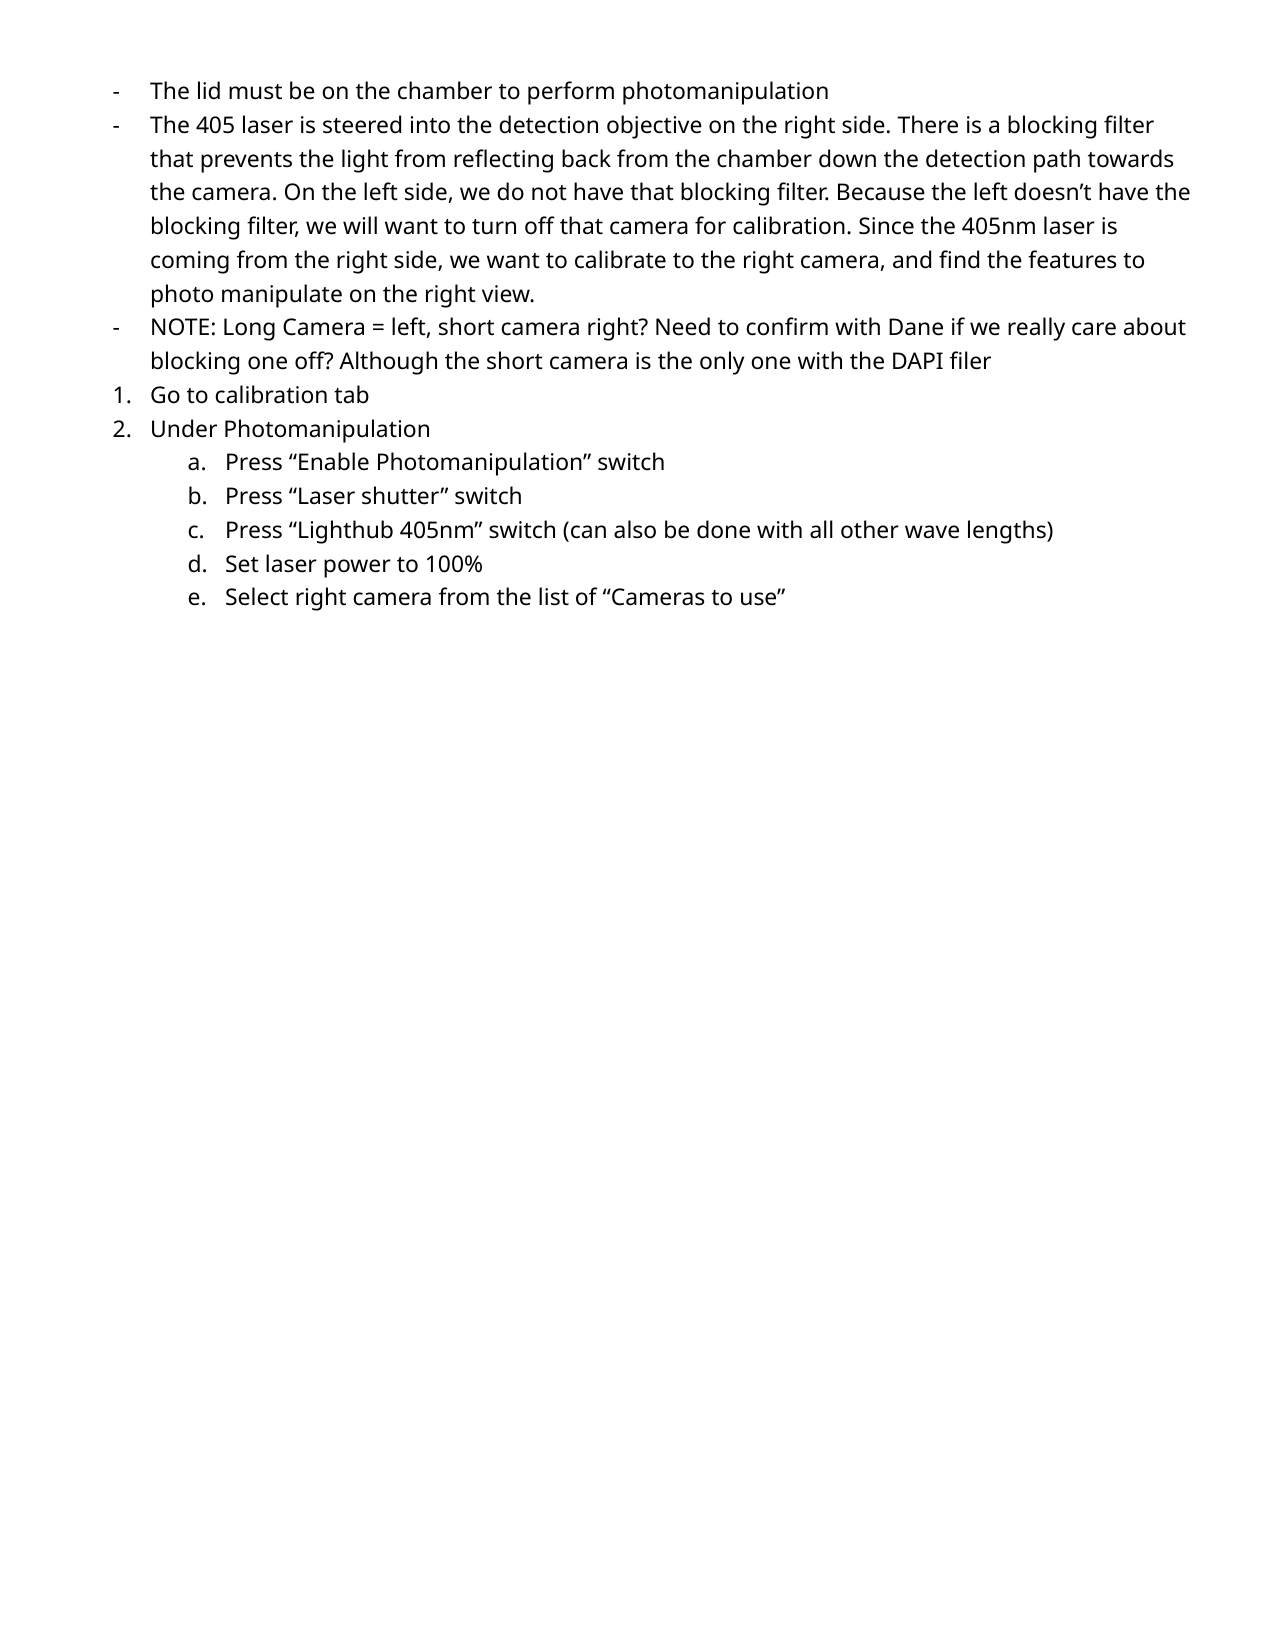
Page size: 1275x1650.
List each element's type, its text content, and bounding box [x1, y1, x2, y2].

list Press “Lighthub 405nm” switch (can also be done with all other wave lengths) [187, 514, 1200, 545]
list Under Photomanipulation [112, 412, 1200, 444]
list The lid must be on the chamber to perform photomanipulation [112, 75, 1200, 106]
list The 405 laser is steered into the detection objective on the right side. There is a blocking filter that prevents the light from reflecting back from the chamber down the detection path towards the camera. On the left side, we do not have that blocking filter. Because the left doesn’t have the blocking filter, we will want to turn off that camera for calibration. Since the 405nm laser is coming from the right side, we want to calibrate to the right camera, and find the features to photo manipulate on the right view. [112, 109, 1200, 309]
list Press “Laser shutter” switch [187, 480, 1200, 511]
list Press “Enable Photomanipulation” switch [187, 446, 1200, 477]
list Select right camera from the list of “Cameras to use” [187, 581, 1200, 612]
list Set laser power to 100% [187, 547, 1200, 579]
list NOTE: Long Camera = left, short camera right? Need to confirm with Dane if we really care about blocking one off? Although the short camera is the only one with the DAPI filer [112, 311, 1200, 376]
list Go to calibration tab [112, 379, 1200, 410]
